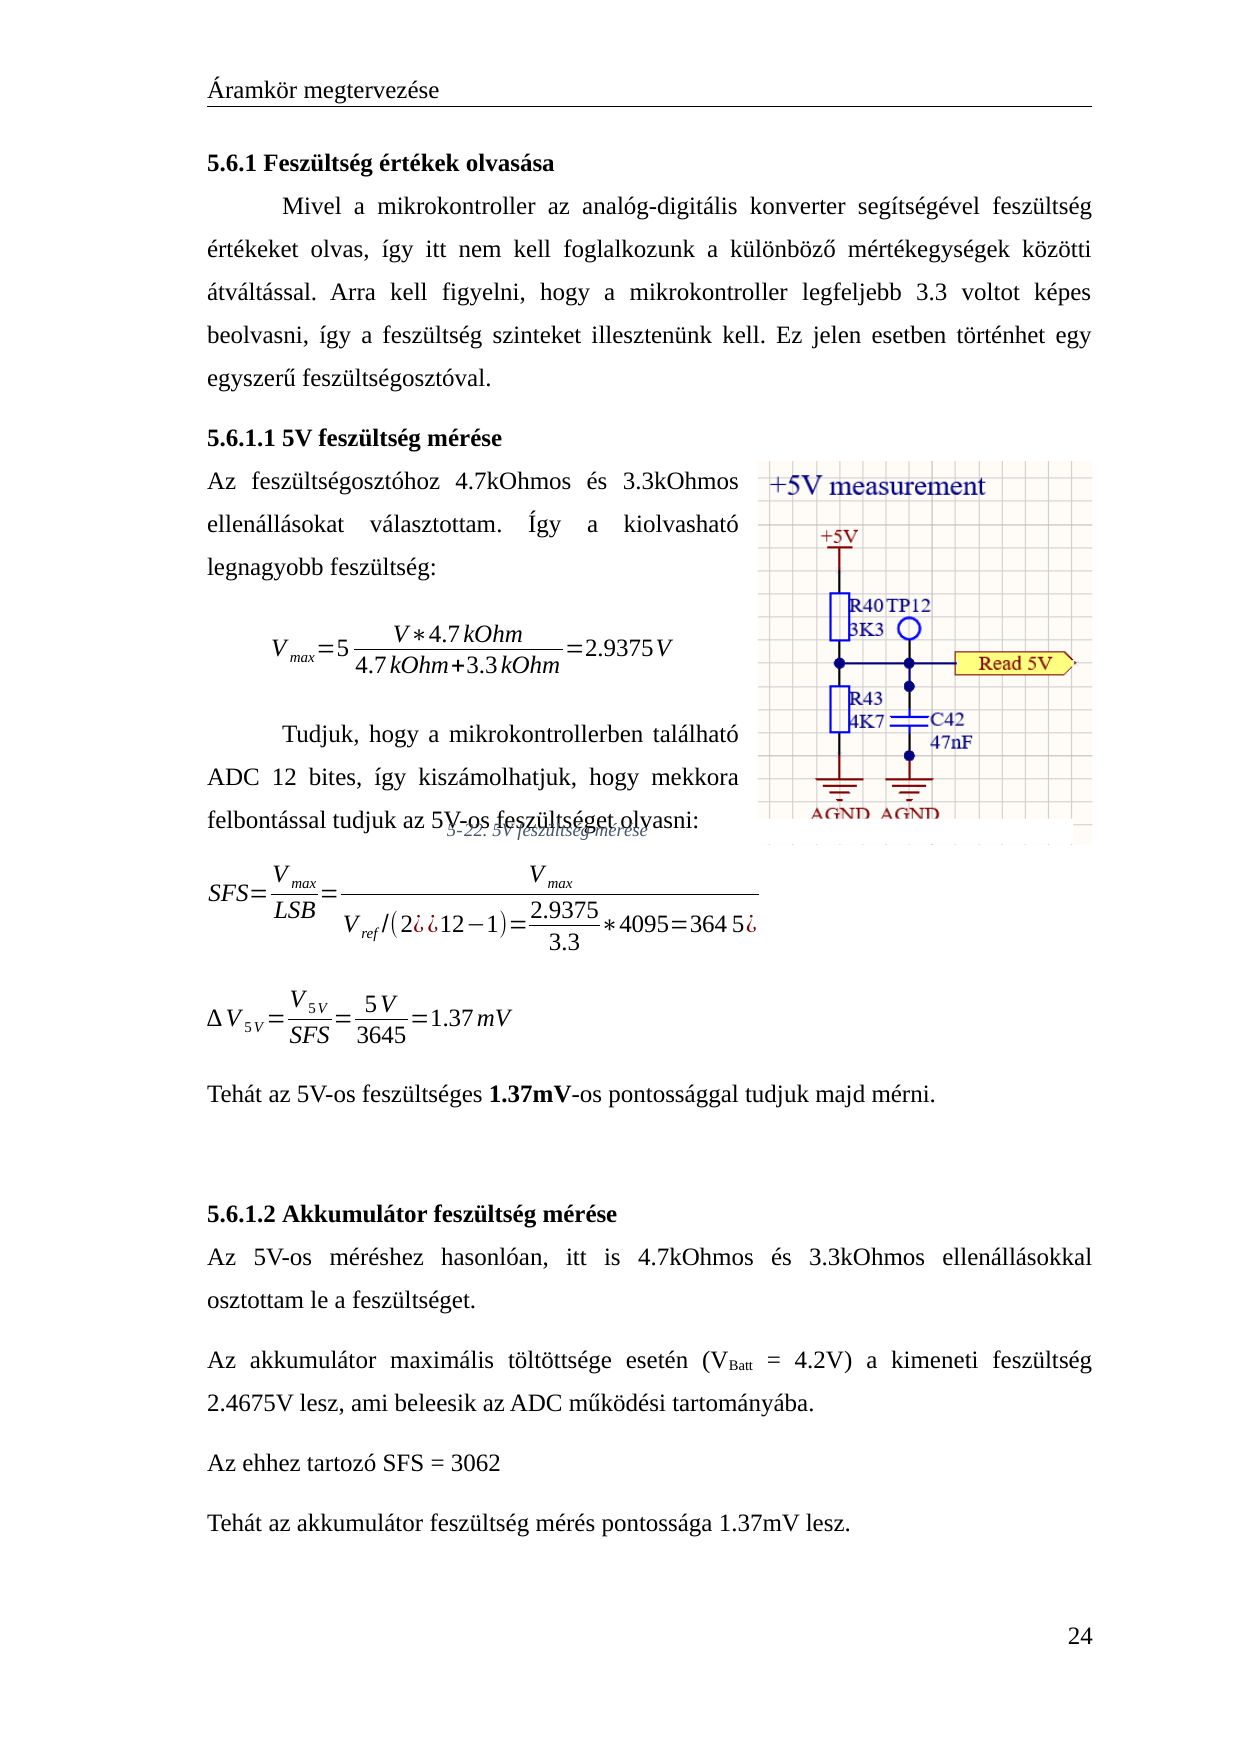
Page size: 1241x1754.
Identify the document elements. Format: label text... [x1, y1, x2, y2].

picture [757, 461, 1093, 845]
text Az feszültségosztóhoz 4.7kOhmos és 3.3kOhmos ellenállásokat választottam. Így a kiolvasható legnagyobb feszültség: [207, 466, 757, 581]
text Az 5V-os méréshez hasonlóan, itt is 4.7kOhmos és 3.3kOhmos ellenállásokkal osztottam le a feszültséget. [207, 1242, 1092, 1314]
subtitle 5V feszültség mérése [207, 423, 1092, 452]
text Az ehhez tartozó SFS = 3062 [207, 1448, 1092, 1477]
text Az akkumulátor maximális töltöttsége esetén (VBatt = 4.2V) a kimeneti feszültség 2.4675V lesz, ami beleesik az ADC működési tartományába. [207, 1345, 1092, 1417]
text Tehát az akkumulátor feszültség mérés pontossága 1.37mV lesz. [207, 1508, 1092, 1537]
text Mivel a mikrokontroller az analóg-digitális konverter segítségével feszültség értékeket olvas, így itt nem kell foglalkozunk a különböző mértékegységek közötti átváltással. Arra kell figyelni, hogy a mikrokontroller legfeljebb 3.3 voltot képes beolvasni, így a feszültség szinteket illesztenünk kell. Ez jelen esetben történhet egy egyszerű feszültségosztóval. [207, 191, 1092, 392]
subtitle Feszültség értékek olvasása [207, 148, 1092, 176]
subtitle Akkumulátor feszültség mérése [207, 1199, 1092, 1228]
text Tudjuk, hogy a mikrokontrollerben található ADC 12 bites, így kiszámolhatjuk, hogy mekkora felbontással tudjuk az 5V-os feszültséget olvasni: [207, 719, 757, 834]
text Tehát az 5V-os feszültséges 1.37mV-os pontossággal tudjuk majd mérni. [207, 1079, 1092, 1108]
